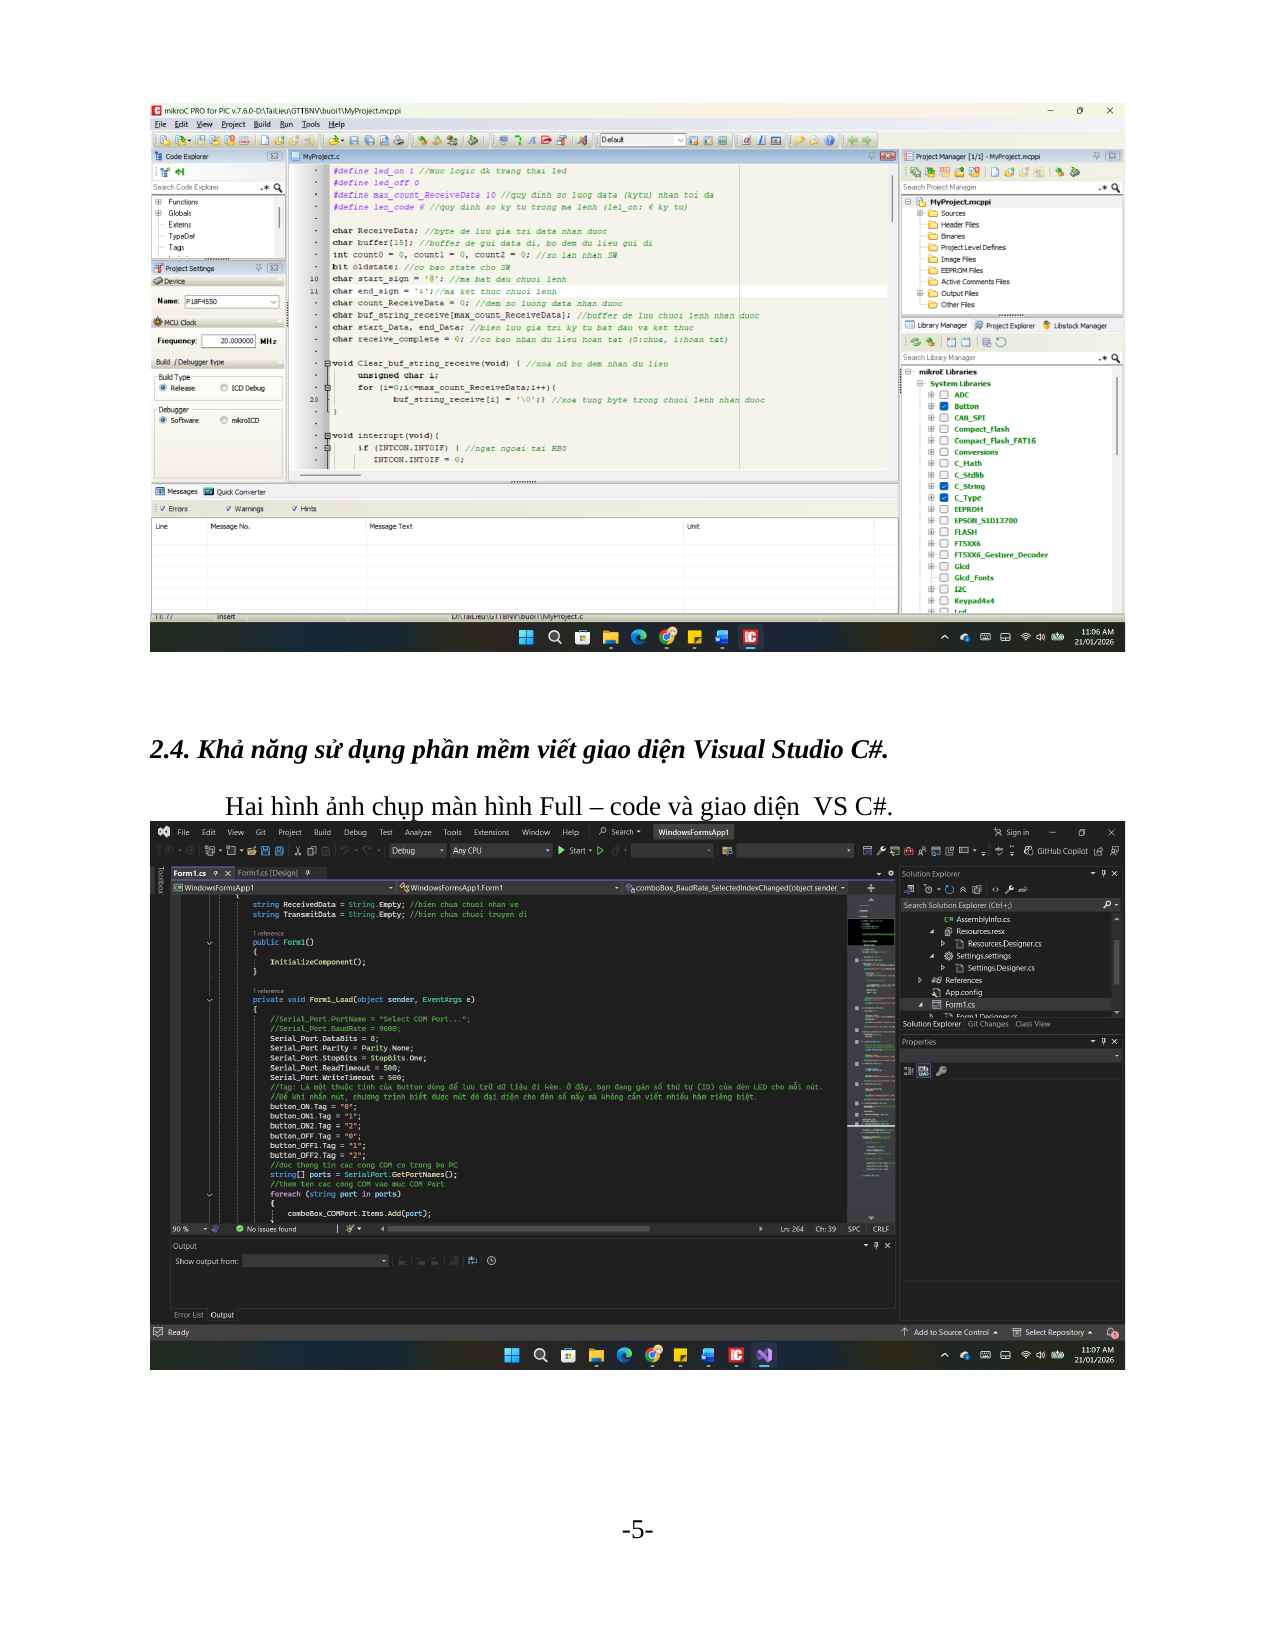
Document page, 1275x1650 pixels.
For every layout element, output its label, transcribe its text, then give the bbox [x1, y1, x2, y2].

picture [150, 103, 1125, 652]
text Hai hình ảnh chụp màn hình Full – code và giao diện VS C#. [150, 790, 1125, 821]
text 2.4. Khả năng sử dụng phần mềm viết giao diện Visual Studio C#. [150, 733, 1125, 765]
picture [150, 821, 1125, 1370]
